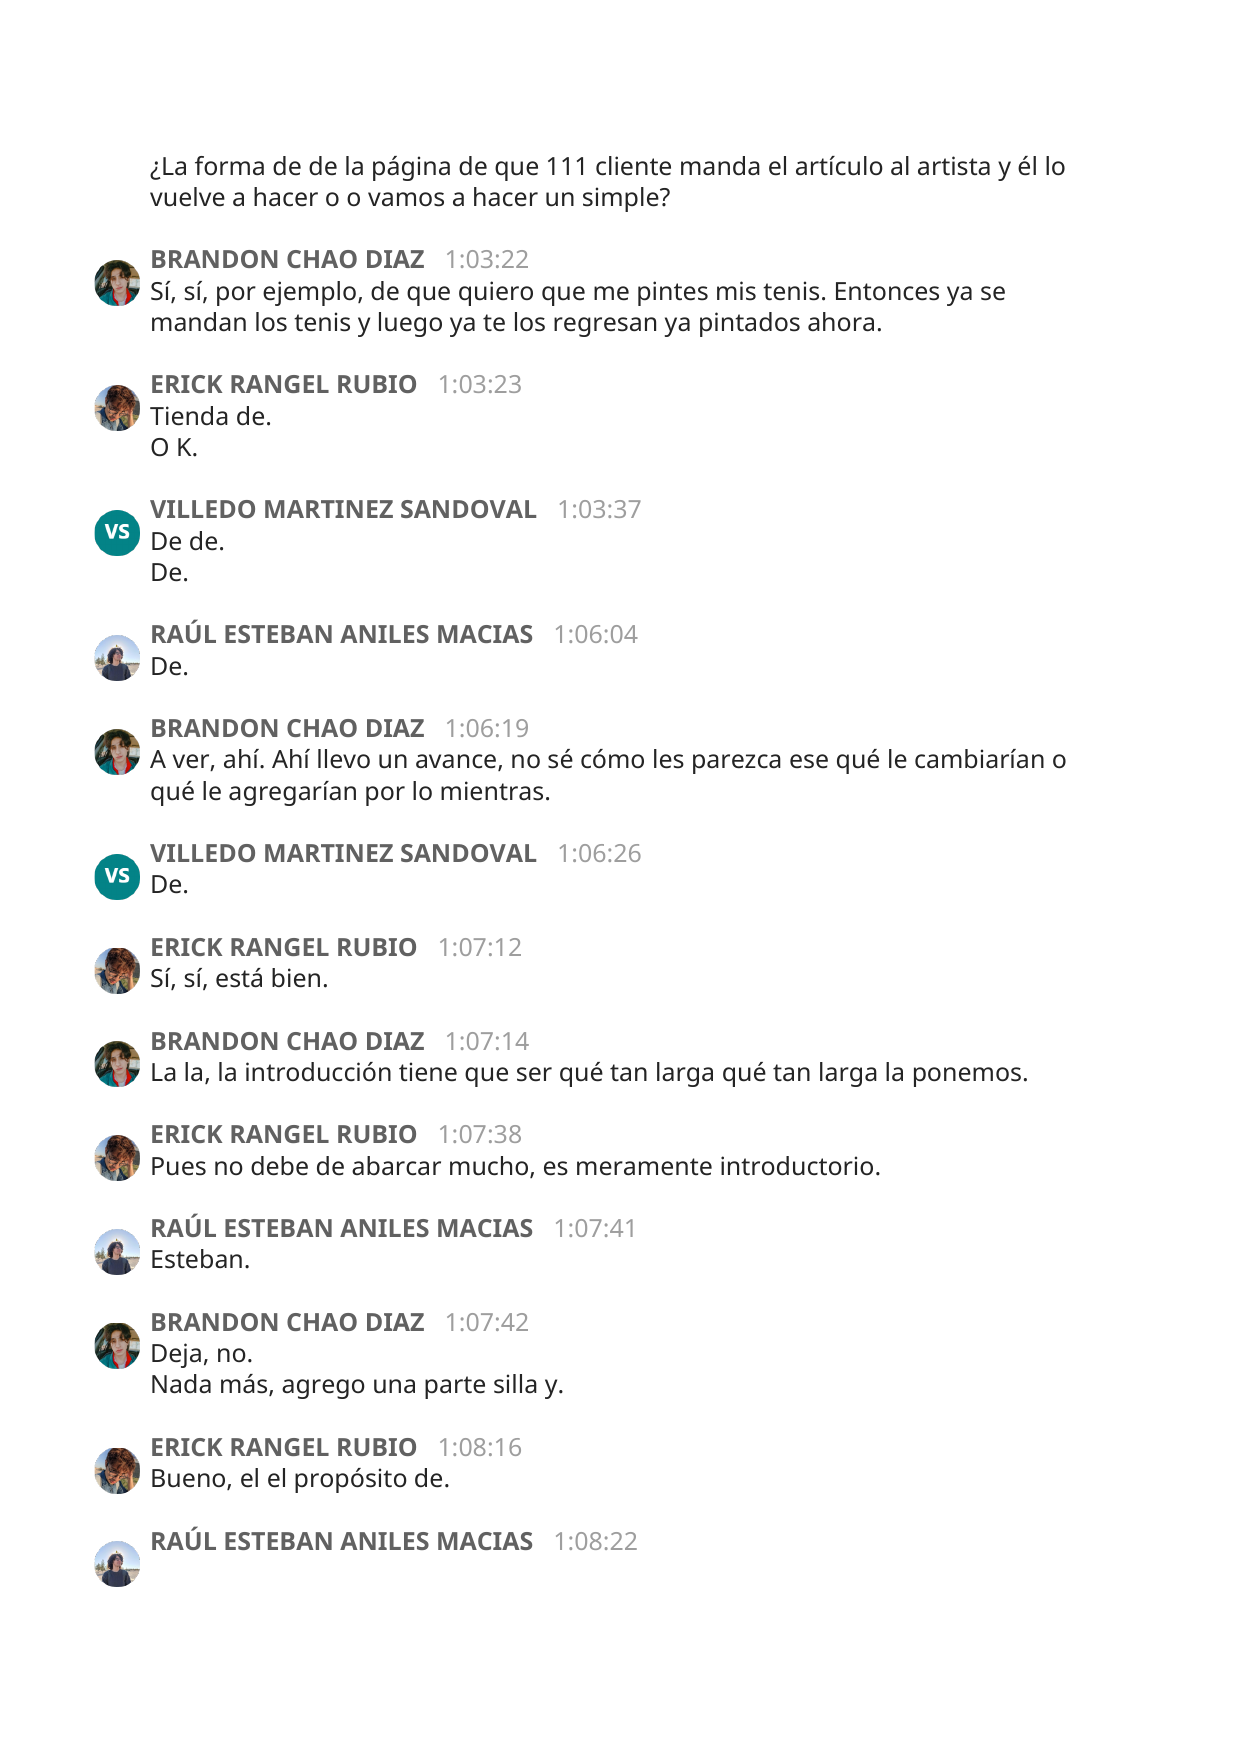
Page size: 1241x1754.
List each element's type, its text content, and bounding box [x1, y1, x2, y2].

picture [94, 729, 140, 775]
text BRANDON CHAO DIAZ 1:07:42 Deja, no. Nada más, agrego una parte silla y. [150, 1275, 1090, 1400]
picture [94, 385, 140, 431]
text RAÚL ESTEBAN ANILES MACIAS 1:07:41 Esteban. [150, 1181, 1090, 1275]
picture [94, 1229, 140, 1275]
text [150, 1494, 1090, 1556]
text ERICK RANGEL RUBIO 1:03:23 Tienda de. O K. [150, 337, 1090, 462]
picture [94, 260, 140, 306]
picture [94, 510, 140, 556]
picture [94, 1541, 140, 1587]
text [150, 150, 1090, 212]
text VILLEDO MARTINEZ SANDOVAL 1:03:37 De de. De. [150, 462, 1090, 587]
picture [94, 1041, 140, 1087]
picture [94, 854, 140, 900]
picture [94, 1135, 140, 1181]
text ERICK RANGEL RUBIO 1:08:16 Bueno, el el propósito de. [150, 1400, 1090, 1494]
picture [94, 635, 140, 681]
text RAÚL ESTEBAN ANILES MACIAS 1:06:04 De. [150, 587, 1090, 681]
picture [94, 1448, 140, 1494]
text BRANDON CHAO DIAZ 1:03:22 Sí, sí, por ejemplo, de que quiero que me pintes mis tenis. Entonces ya se mandan los tenis y luego ya te los regresan ya pintados ahora. [150, 212, 1090, 337]
text ERICK RANGEL RUBIO 1:07:12 Sí, sí, está bien. [150, 900, 1090, 994]
text BRANDON CHAO DIAZ 1:07:14 La la, la introducción tiene que ser qué tan larga qué tan larga la ponemos. [150, 994, 1090, 1087]
text VILLEDO MARTINEZ SANDOVAL 1:06:26 De. [150, 806, 1090, 900]
picture [94, 1323, 140, 1369]
text BRANDON CHAO DIAZ 1:06:19 A ver, ahí. Ahí llevo un avance, no sé cómo les parezca ese qué le cambiarían o qué le agregarían por lo mientras. [150, 681, 1090, 806]
picture [94, 948, 140, 994]
text ERICK RANGEL RUBIO 1:07:38 Pues no debe de abarcar mucho, es meramente introductorio. [150, 1087, 1090, 1181]
